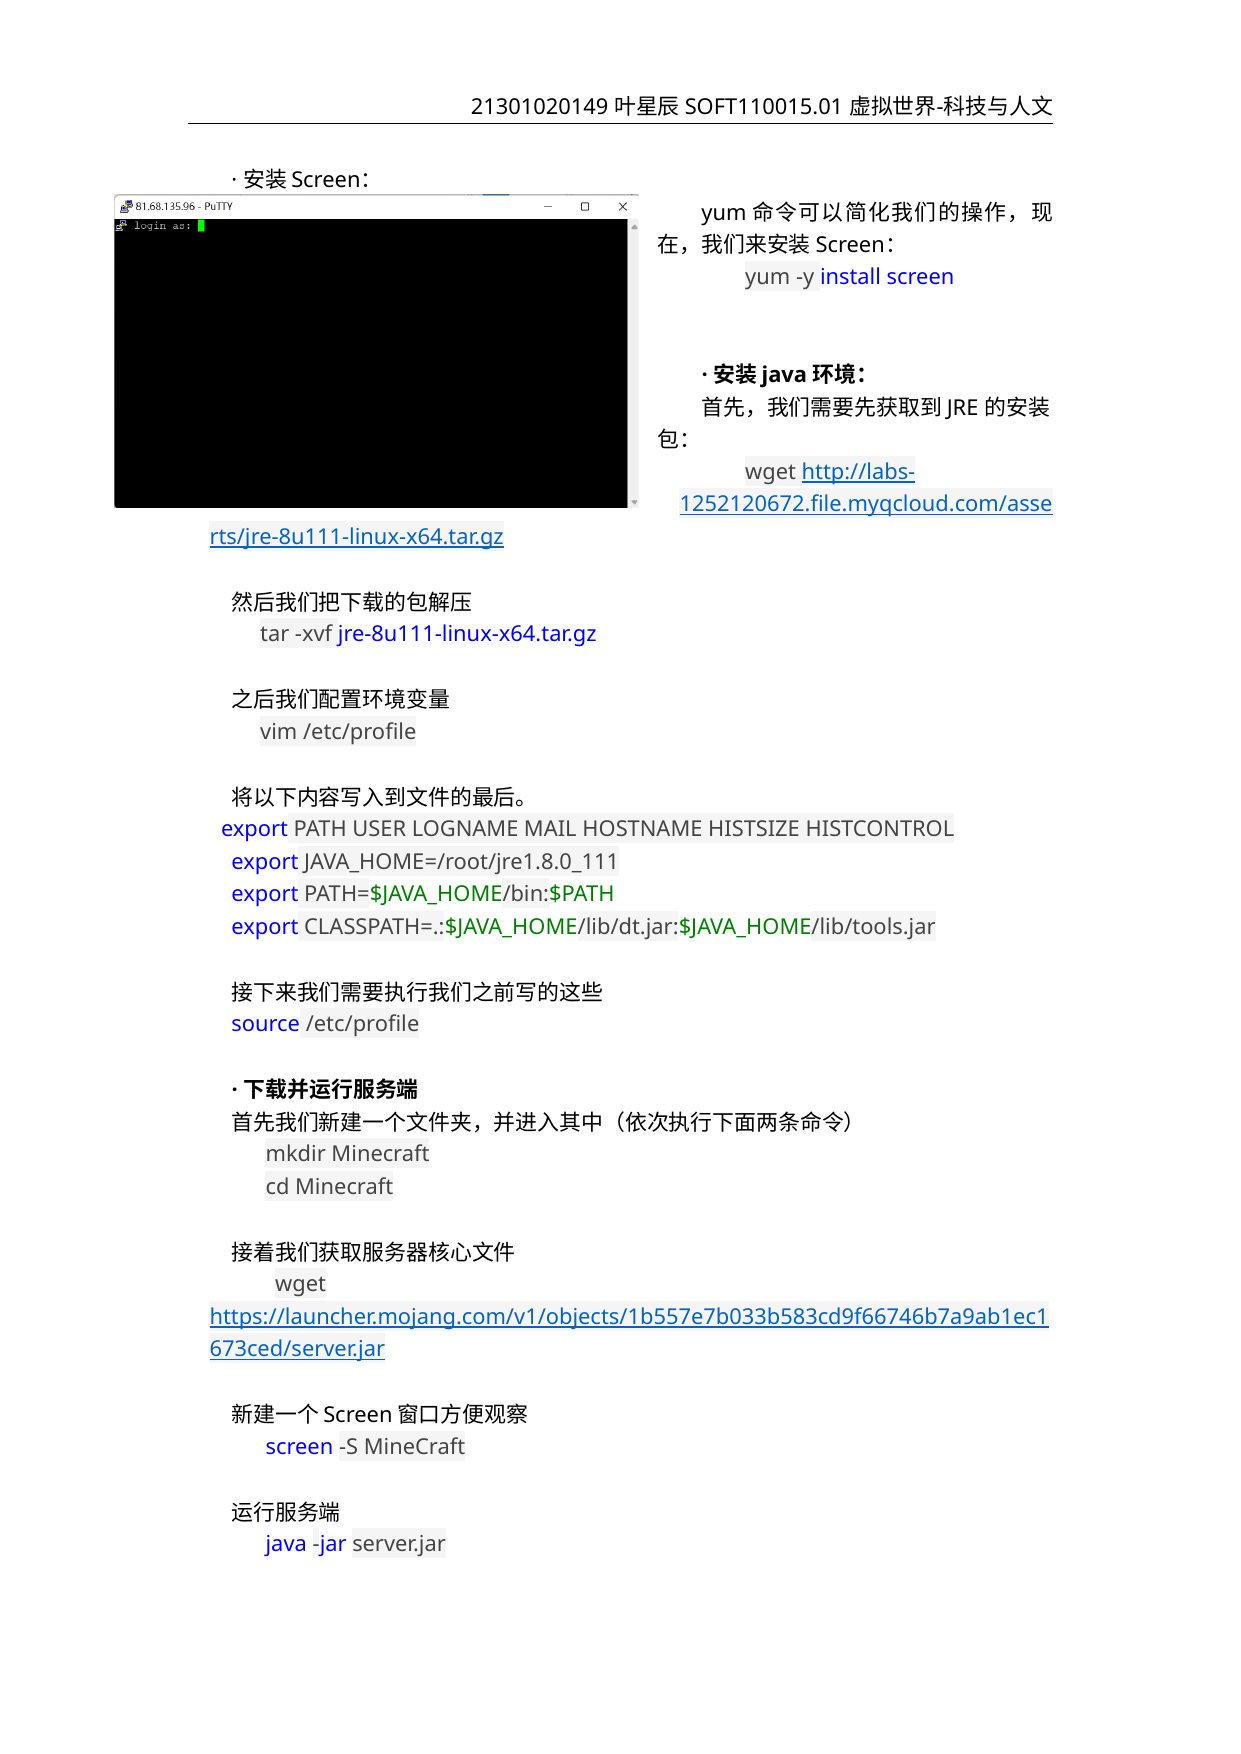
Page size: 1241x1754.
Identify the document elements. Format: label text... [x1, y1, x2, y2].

text export JAVA_HOME=/root/jre1.8.0_111 [187, 844, 1053, 877]
text 新建一个Screen窗口方便观察 [187, 1397, 1053, 1429]
text yum -y install screen [639, 259, 1053, 292]
text 之后我们配置环境变量 [187, 682, 1053, 714]
text source /etc/profile [187, 1007, 1053, 1039]
text · 安装java 环境： [639, 357, 1053, 389]
text 运行服务端 [187, 1494, 1053, 1527]
text wget http://labs-1252120672.file.myqcloud.com/asserts/jre-8u111-linux-x64.tar.gz [209, 454, 1053, 552]
text · 安装Screen： [187, 162, 1053, 194]
text export PATH=$JAVA_HOME/bin:$PATH [187, 877, 1053, 909]
text 首先，我们需要先获取到 JRE 的安装包： [639, 389, 1053, 454]
text · 下载并运行服务端 [187, 1072, 1053, 1104]
text 将以下内容写入到文件的最后。 [187, 779, 1053, 812]
text wget https://launcher.mojang.com/v1/objects/1b557e7b033b583cd9f66746b7a9ab1ec1673ced/server.jar [209, 1267, 1053, 1364]
text vim /etc/profile [187, 714, 1053, 747]
text mkdir Minecraft [187, 1137, 1053, 1169]
text 接着我们获取服务器核心文件 [187, 1234, 1053, 1267]
text screen -S MineCraft [187, 1429, 1053, 1462]
text 然后我们把下载的包解压 [187, 584, 1053, 617]
text 接下来我们需要执行我们之前写的这些 [187, 974, 1053, 1007]
picture [113, 194, 639, 508]
text cd Minecraft [187, 1169, 1053, 1202]
text yum 命令可以简化我们的操作，现在，我们来安装 Screen： [639, 194, 1053, 259]
text 首先我们新建一个文件夹，并进入其中（依次执行下面两条命令） [187, 1104, 1053, 1137]
text tar -xvf jre-8u111-linux-x64.tar.gz [187, 617, 1053, 649]
text export PATH USER LOGNAME MAIL HOSTNAME HISTSIZE HISTCONTROL [209, 812, 1053, 844]
text export CLASSPATH=.:$JAVA_HOME/lib/dt.jar:$JAVA_HOME/lib/tools.jar [187, 909, 1053, 942]
text java -jar server.jar [187, 1527, 1053, 1559]
